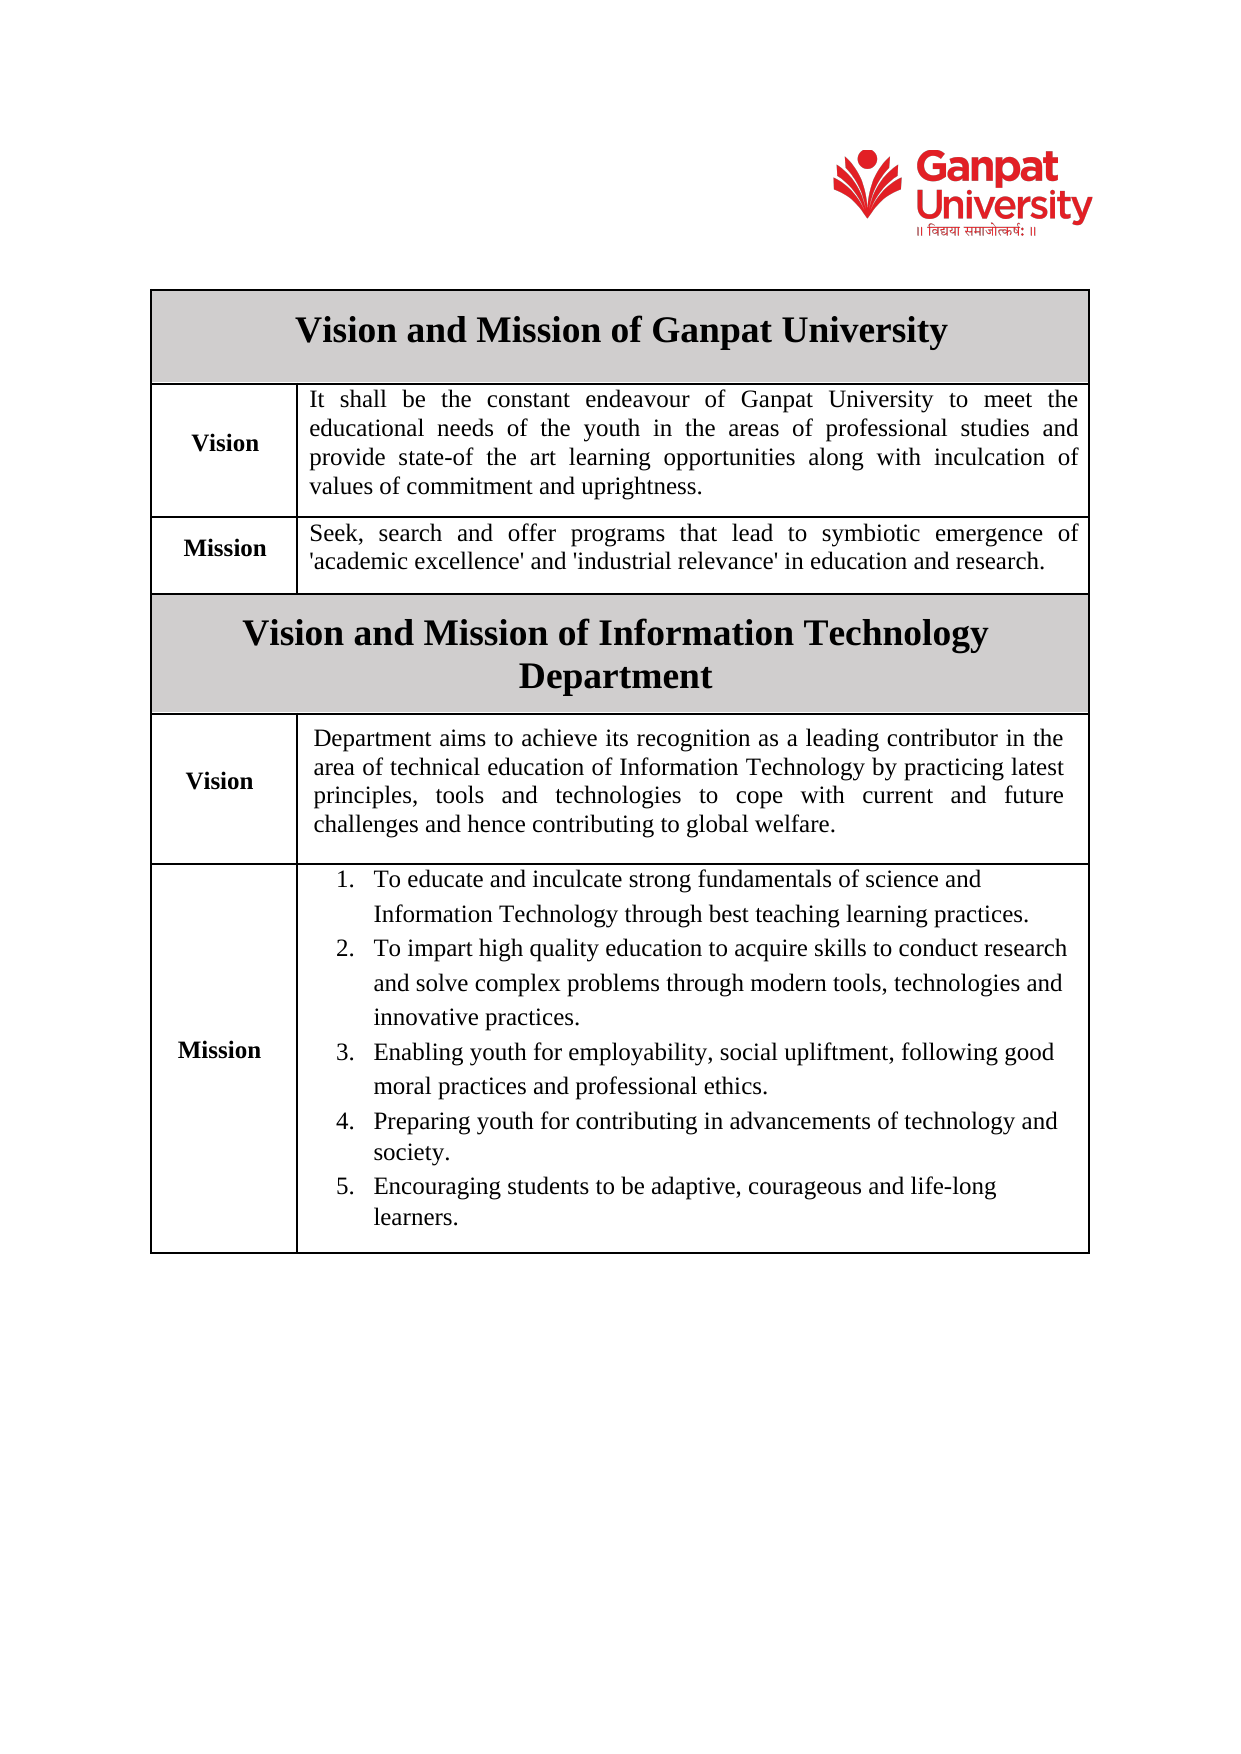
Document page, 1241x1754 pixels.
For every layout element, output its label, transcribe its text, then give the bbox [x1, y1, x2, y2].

table_cell Mission [152, 518, 296, 593]
table_cell To educate and inculcate strong fundamentals of science and Information Technology through best teaching learning practices. To impart high quality education to acquire skills to conduct research and solve complex problems through modern tools, technologies and innovative practices. Enabling youth for employability, social upliftment, following good moral practices and professional ethics. Preparing youth for contributing in advancements of technology and society. Encouraging students to be adaptive, courageous and life-long learners. [298, 865, 1088, 1252]
table_cell Mission [152, 865, 296, 1252]
table_header Vision and Mission of Ganpat University [297, 291, 1088, 382]
table_cell Department aims to achieve its recognition as a leading contributor in the area of technical education of Information Technology by practicing latest principles, tools and technologies to cope with current and future challenges and hence contributing to global welfare. [298, 715, 1088, 862]
table_header [152, 291, 297, 382]
table_cell Seek, search and offer programs that lead to symbiotic emergence of 'academic excellence' and 'industrial relevance' in education and research. [298, 518, 1088, 593]
table_cell Vision and Mission of Information Technology Department [152, 595, 1088, 712]
picture [833, 150, 1093, 236]
table_cell It shall be the constant endeavour of Ganpat University to meet the educational needs of the youth in the areas of professional studies and provide state-of the art learning opportunities along with inculcation of values of commitment and uprightness. [298, 385, 1088, 516]
table_cell Vision [152, 715, 296, 862]
table_cell Vision [152, 385, 296, 516]
